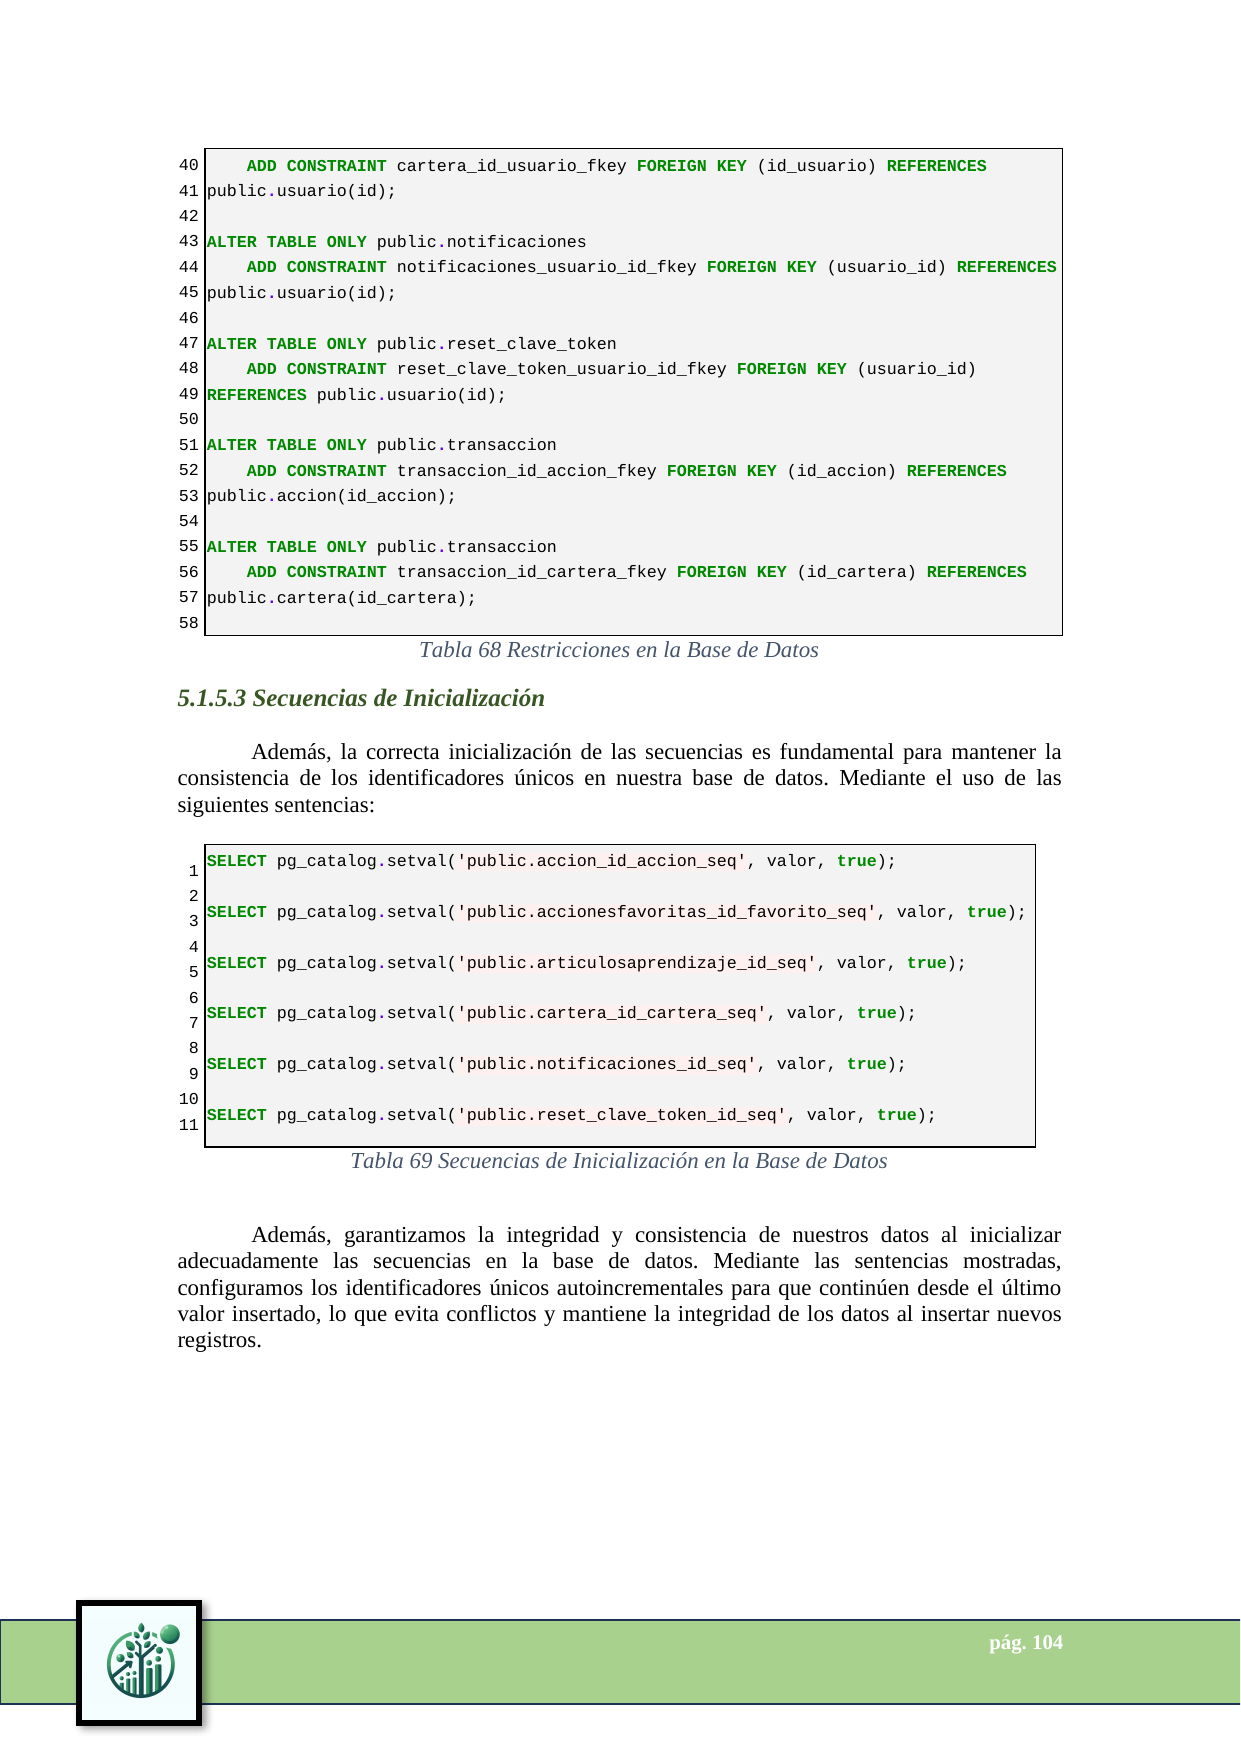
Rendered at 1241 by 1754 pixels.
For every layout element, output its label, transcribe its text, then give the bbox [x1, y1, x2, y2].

picture [82, 1606, 196, 1720]
text Tabla 69 Secuencias de Inicialización en la Base de Datos [177, 1147, 1063, 1174]
text Tabla 68 Restricciones en la Base de Datos [177, 636, 1063, 662]
table_header SELECT pg_catalog.setval('public.accion_id_accion_seq', valor, true); SELECT pg_catalog.setval('public.accionesfavoritas_id_favorito_seq', valor, true); SELECT pg_catalog.setval('public.articulosaprendizaje_id_seq', valor, true); SELECT pg_catalog.setval('public.cartera_id_cartera_seq', valor, true); SELECT pg_catalog.setval('public.notificaciones_id_seq', valor, true); SELECT pg_catalog.setval('public.reset_clave_token_id_seq', valor, true); [206, 845, 1035, 1146]
text Además, la correcta inicialización de las secuencias es fundamental para mantener la consistencia de los identificadores únicos en nuestra base de datos. Mediante el uso de las siguientes sentencias: [177, 738, 1063, 817]
subtitle 5.1.5.3 Secuencias de Inicialización [177, 683, 1063, 712]
text Además, garantizamos la integridad y consistencia de nuestros datos al inicializar adecuadamente las secuencias en la base de datos. Mediante las sentencias mostradas, configuramos los identificadores únicos autoincrementales para que continúen desde el último valor insertado, lo que evita conflictos y mantiene la integridad de los datos al insertar nuevos registros. [177, 1221, 1063, 1353]
table_header 1 2 3 4 5 6 7 8 9 10 11 [177, 844, 204, 1146]
